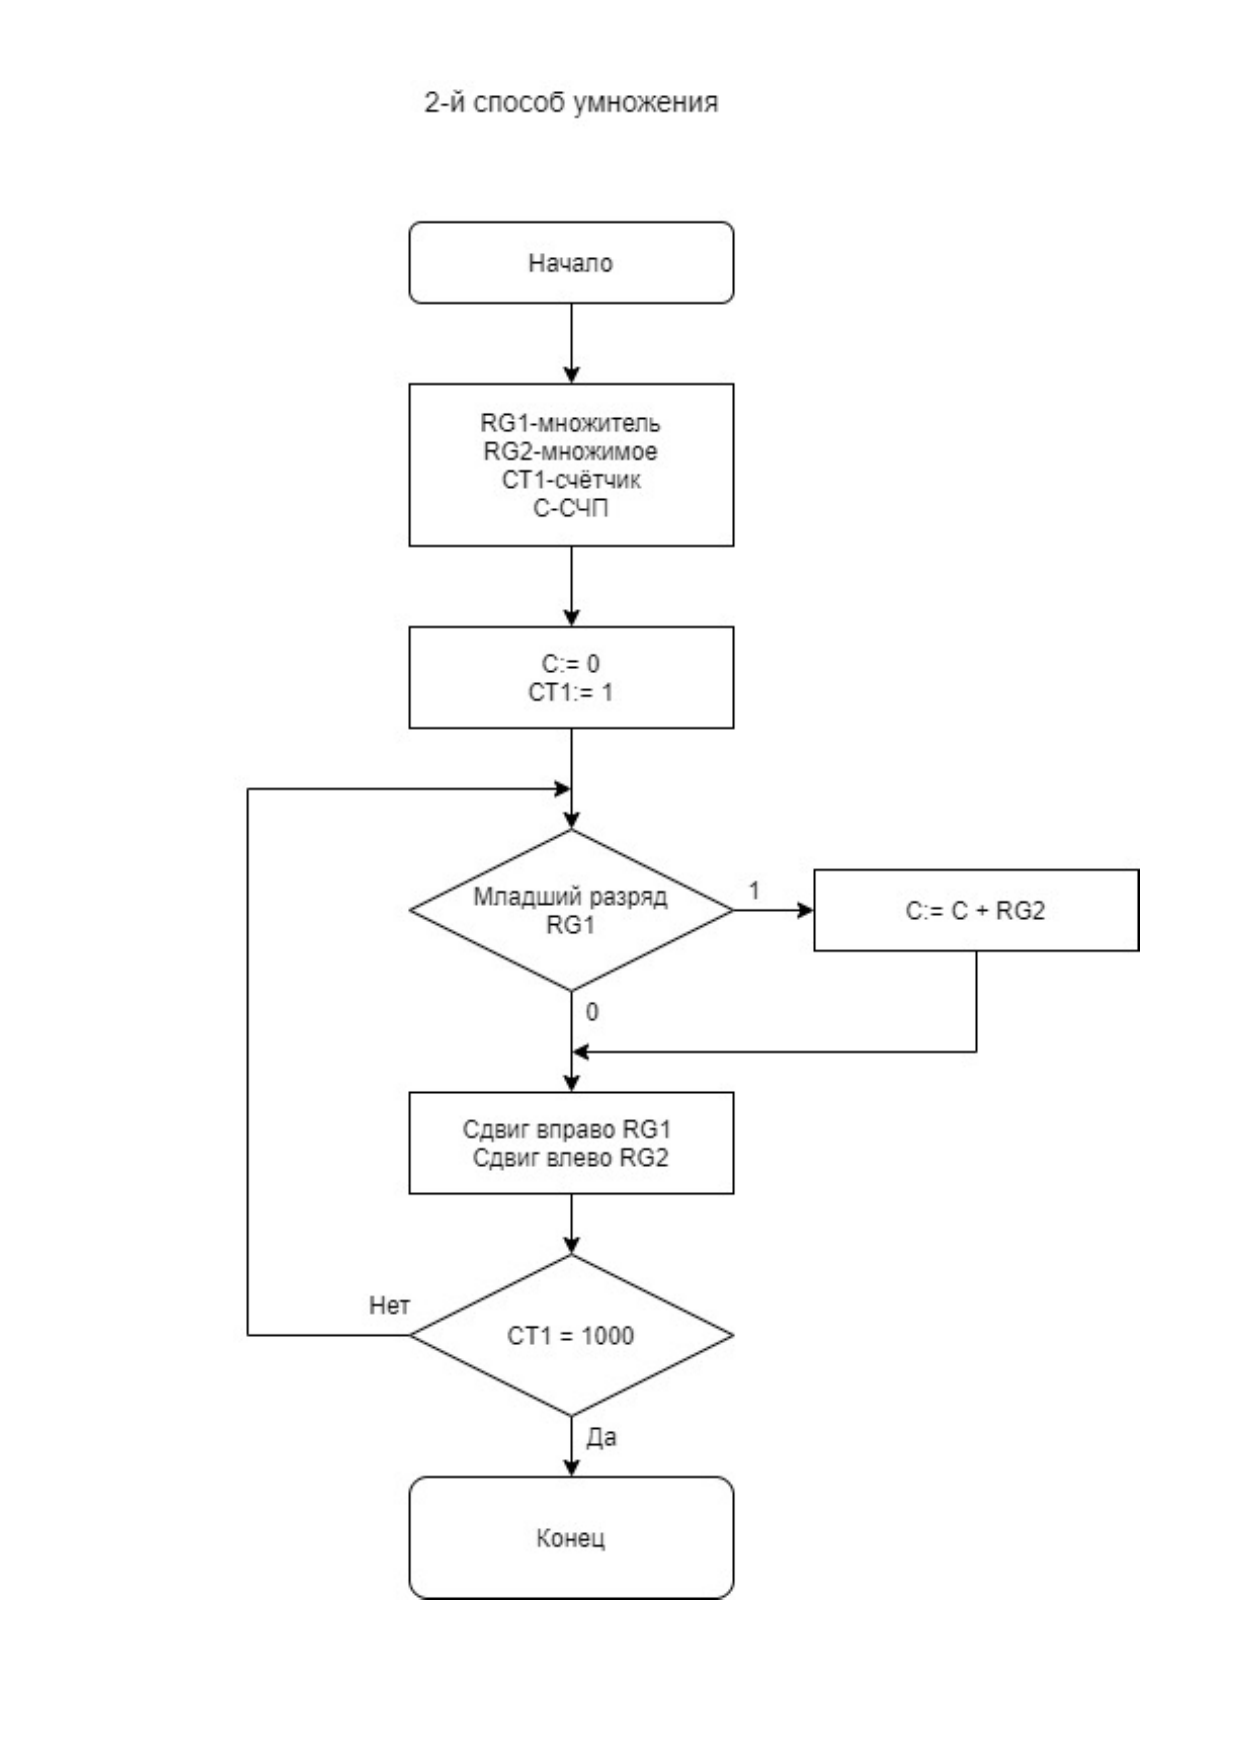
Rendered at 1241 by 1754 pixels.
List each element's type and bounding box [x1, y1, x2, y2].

picture [233, 80, 1140, 1600]
